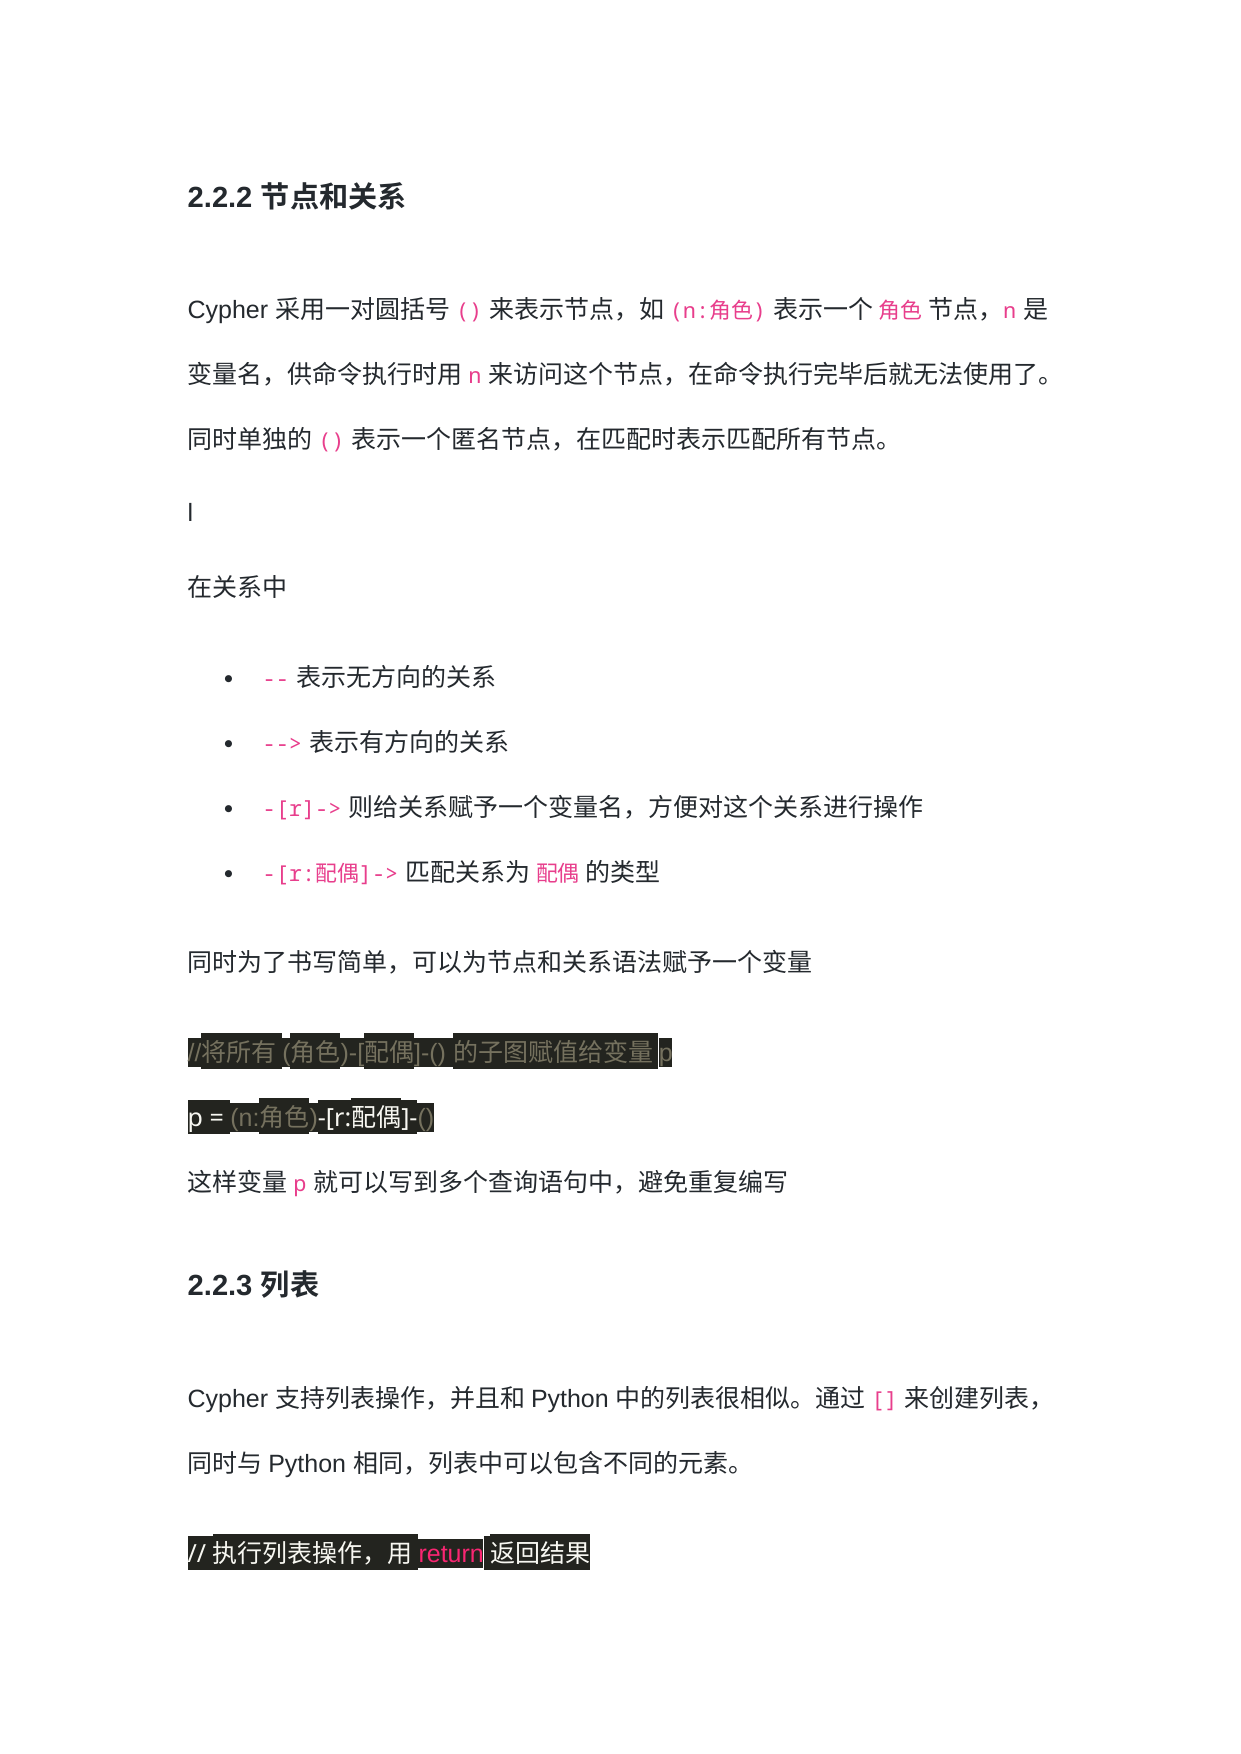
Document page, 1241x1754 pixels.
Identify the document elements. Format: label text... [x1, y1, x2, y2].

text p = (n:角色)-[r:配偶]-() [187, 1083, 1053, 1148]
text l [187, 496, 1053, 528]
text //将所有 (角色)-[配偶]-() 的子图赋值给变量 p [187, 1018, 1053, 1083]
list -[r]-> 则给关系赋予一个变量名，方便对这个关系进行操作 [225, 773, 1053, 838]
text Cypher 支持列表操作，并且和 Python 中的列表很相似。通过 [] 来创建列表，同时与 Python 相同，列表中可以包含不同的元素。 [187, 1364, 1053, 1494]
text 同时为了书写简单，可以为节点和关系语法赋予一个变量 [187, 928, 1053, 993]
list --> 表示有方向的关系 [225, 708, 1053, 773]
subtitle 2.2.3 列表 [187, 1251, 1053, 1316]
text Cypher 采用一对圆括号 () 来表示节点，如 (n:角色) 表示一个 角色 节点，n 是变量名，供命令执行时用 n 来访问这个节点，在命令执行完毕后就无法使用了。同时单独的 () 表示一个匿名节点，在匹配时表示匹配所有节点。 [187, 276, 1053, 471]
text 这样变量 p 就可以写到多个查询语句中，避免重复编写 [187, 1148, 1053, 1213]
text 在关系中 [187, 553, 1053, 618]
list -[r:配偶]-> 匹配关系为 配偶 的类型 [225, 838, 1053, 903]
subtitle 2.2.2 节点和关系 [187, 162, 1053, 227]
text // 执行列表操作，用 return 返回结果 [187, 1519, 1053, 1584]
list -- 表示无方向的关系 [225, 643, 1053, 708]
